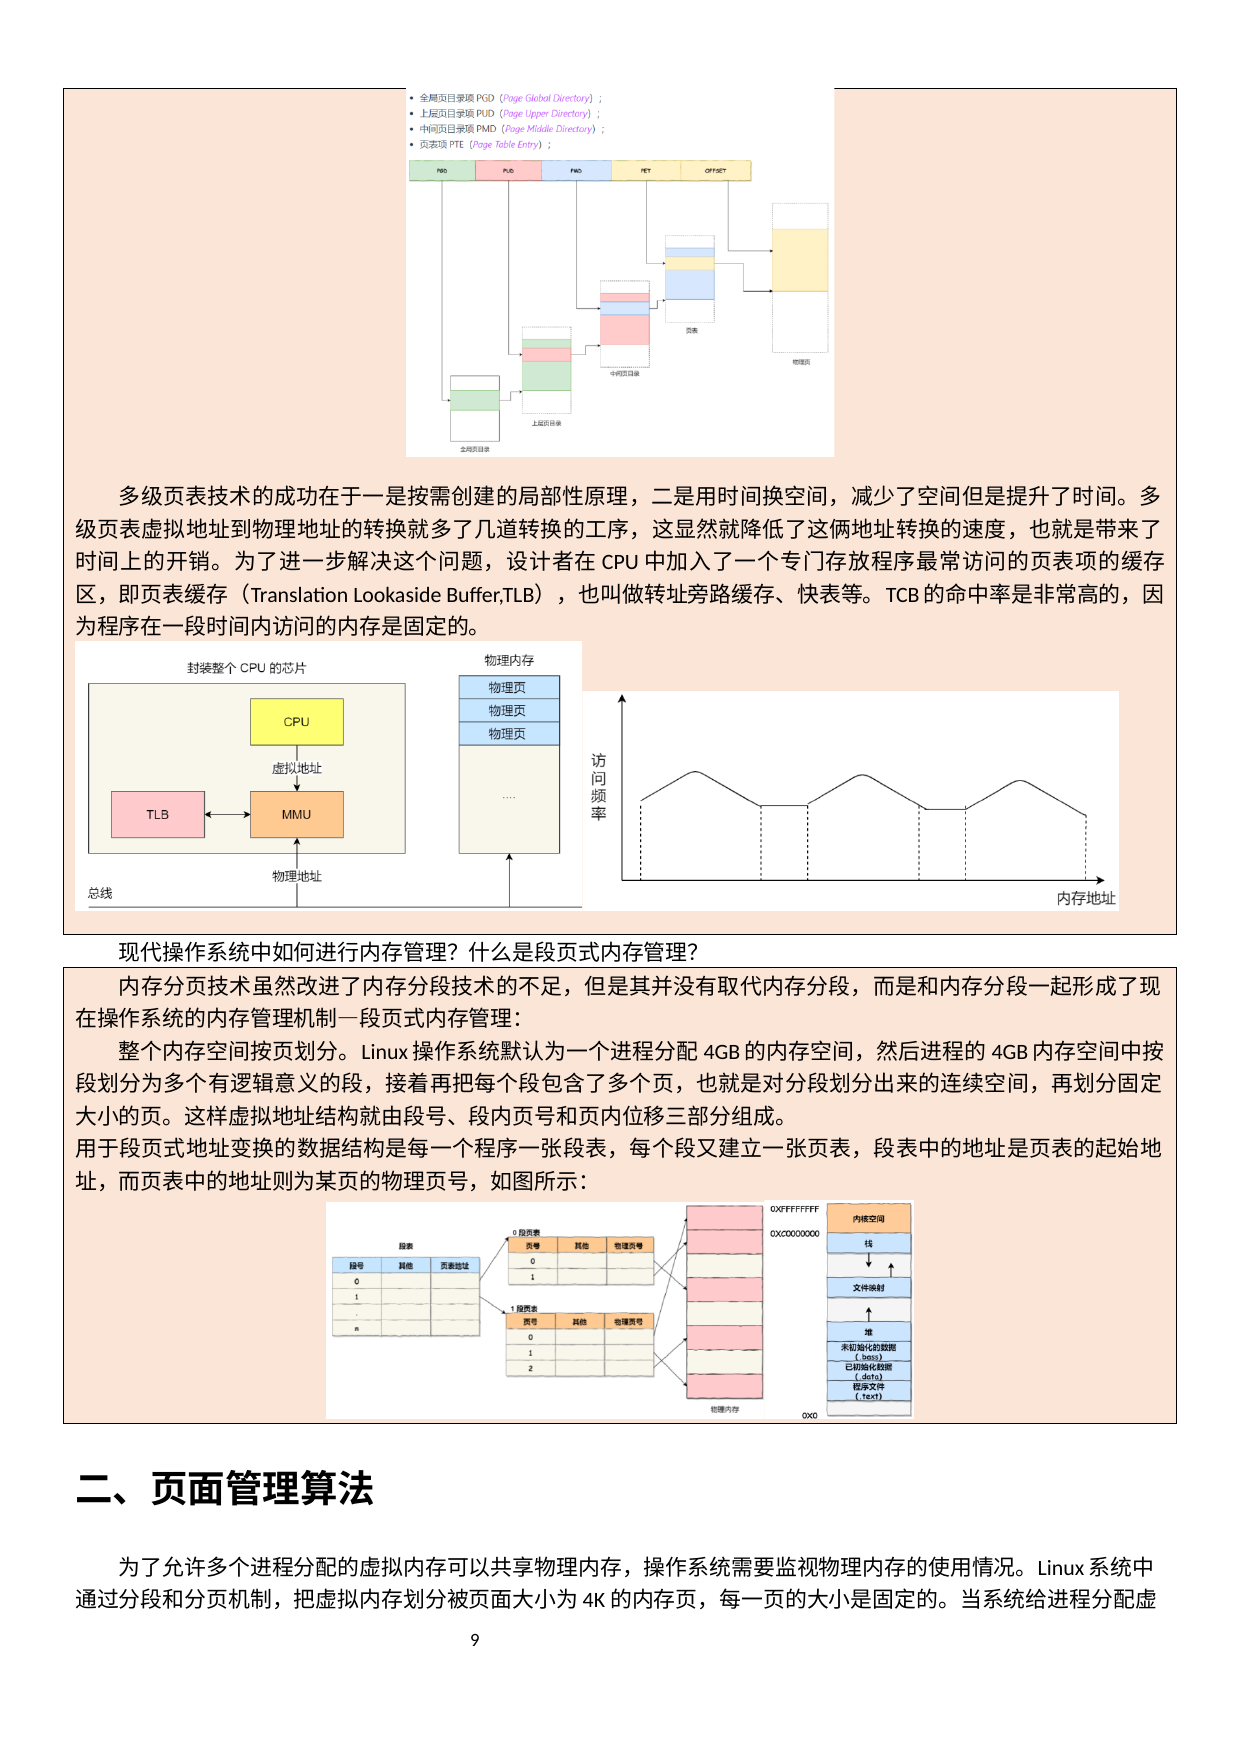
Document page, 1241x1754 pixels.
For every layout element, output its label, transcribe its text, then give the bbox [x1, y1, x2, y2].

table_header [64, 89, 1176, 934]
picture [326, 1200, 914, 1419]
subtitle 二、页面管理算法 [75, 1453, 1165, 1518]
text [75, 1549, 1165, 1614]
table_header 内存分页技术虽然改进了内存分段技术的不足，但是其并没有取代内存分段，而是和内存分段一起形成了现在操作系统的内存管理机制—段页式内存管理： 整个内存空间按页划分。Linux操作系统默认为一个进程分配4GB的内存空间，然后进程的4GB内存空间中按段划分为多个有逻辑意义的段，接着再把每个段包含了多个页，也就是对分段划分出来的连续空间，再划分固定大小的页。这样虚拟地址结构就由段号、段内页号和页内位移三部分组成。 用于段页式地址变换的数据结构是每一个程序一张段表，每个段又建立一张页表，段表中的地址是页表的起始地址，而页表中的地址则为某页的物理页号，如图所示： [64, 968, 1176, 1423]
picture [75, 641, 1119, 911]
picture [406, 88, 835, 457]
text 现代操作系统中如何进行内存管理？什么是段页式内存管理？ [75, 935, 1165, 967]
